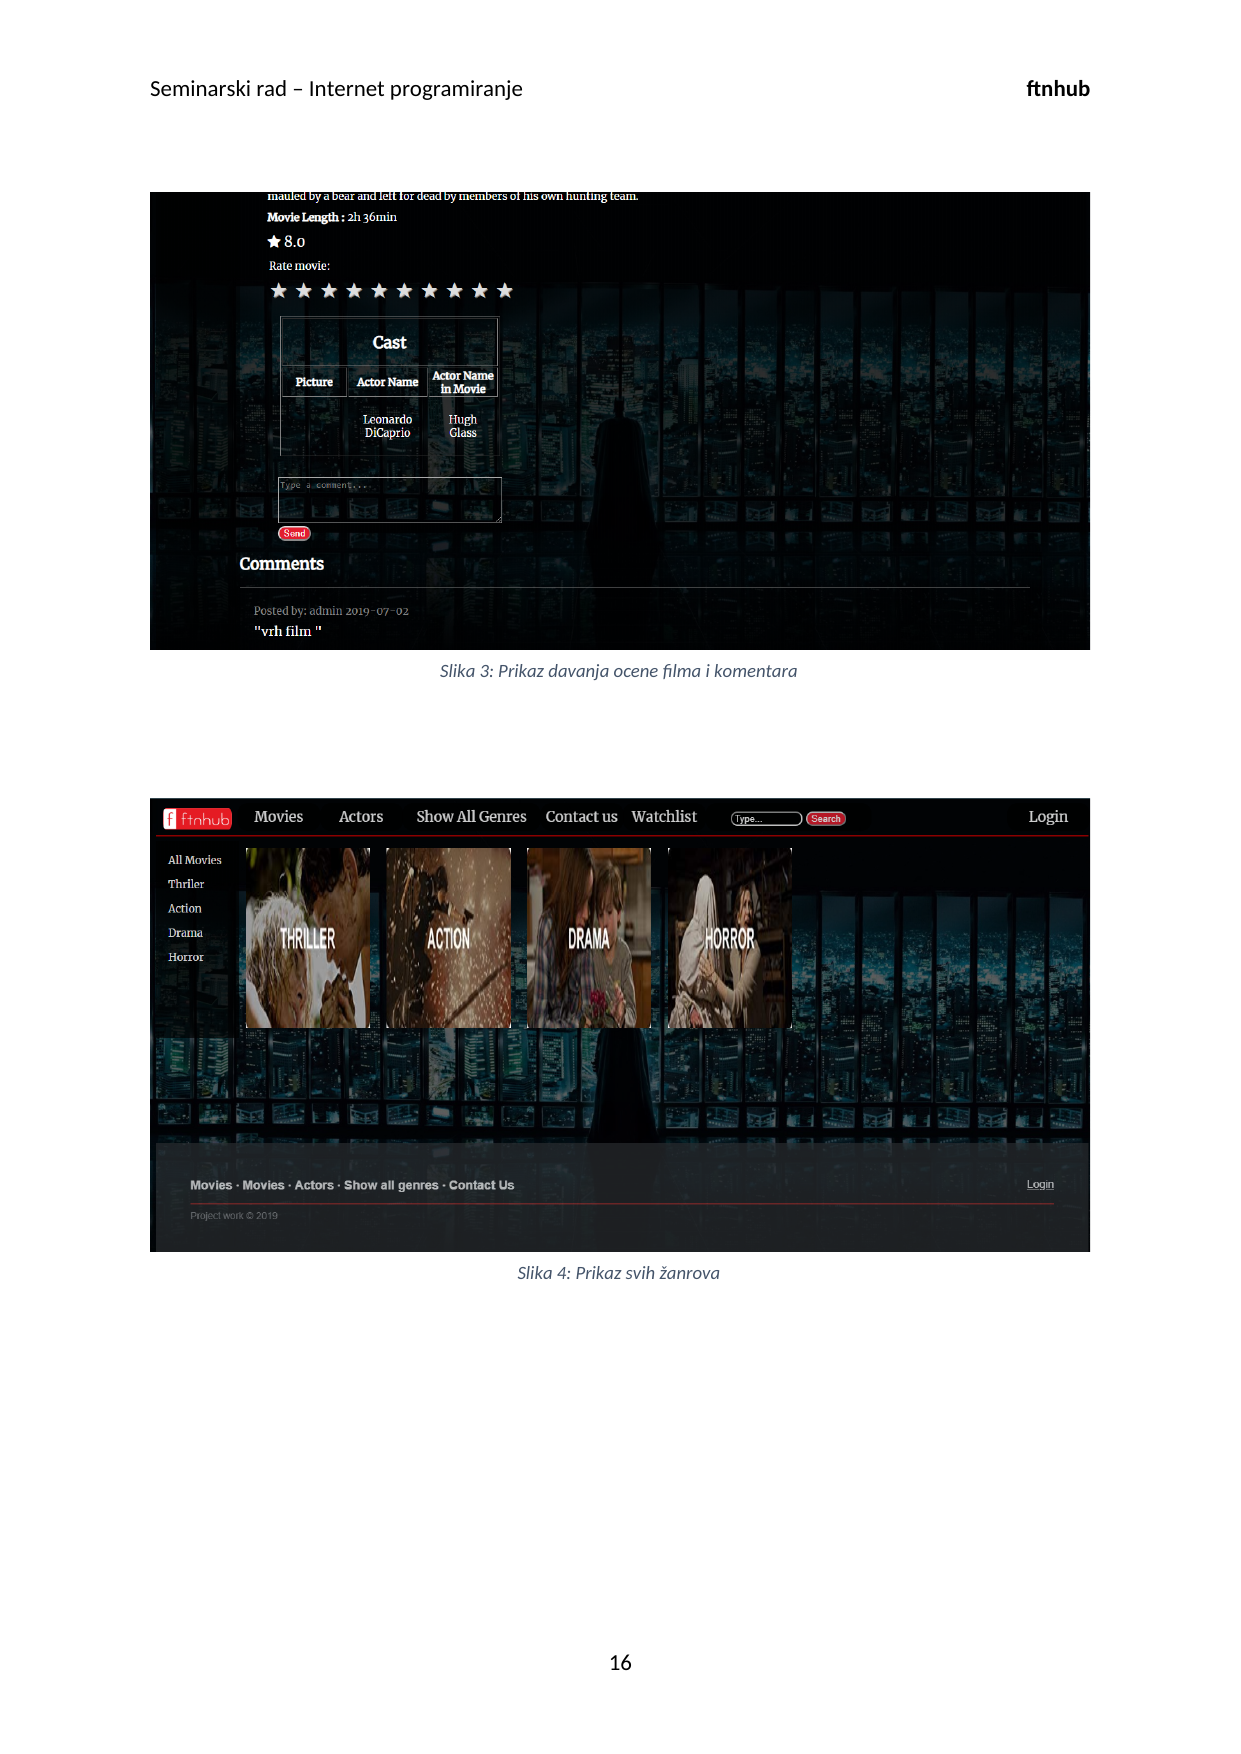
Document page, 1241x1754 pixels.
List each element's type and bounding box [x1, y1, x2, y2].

picture [150, 798, 1091, 1252]
picture [150, 192, 1091, 650]
